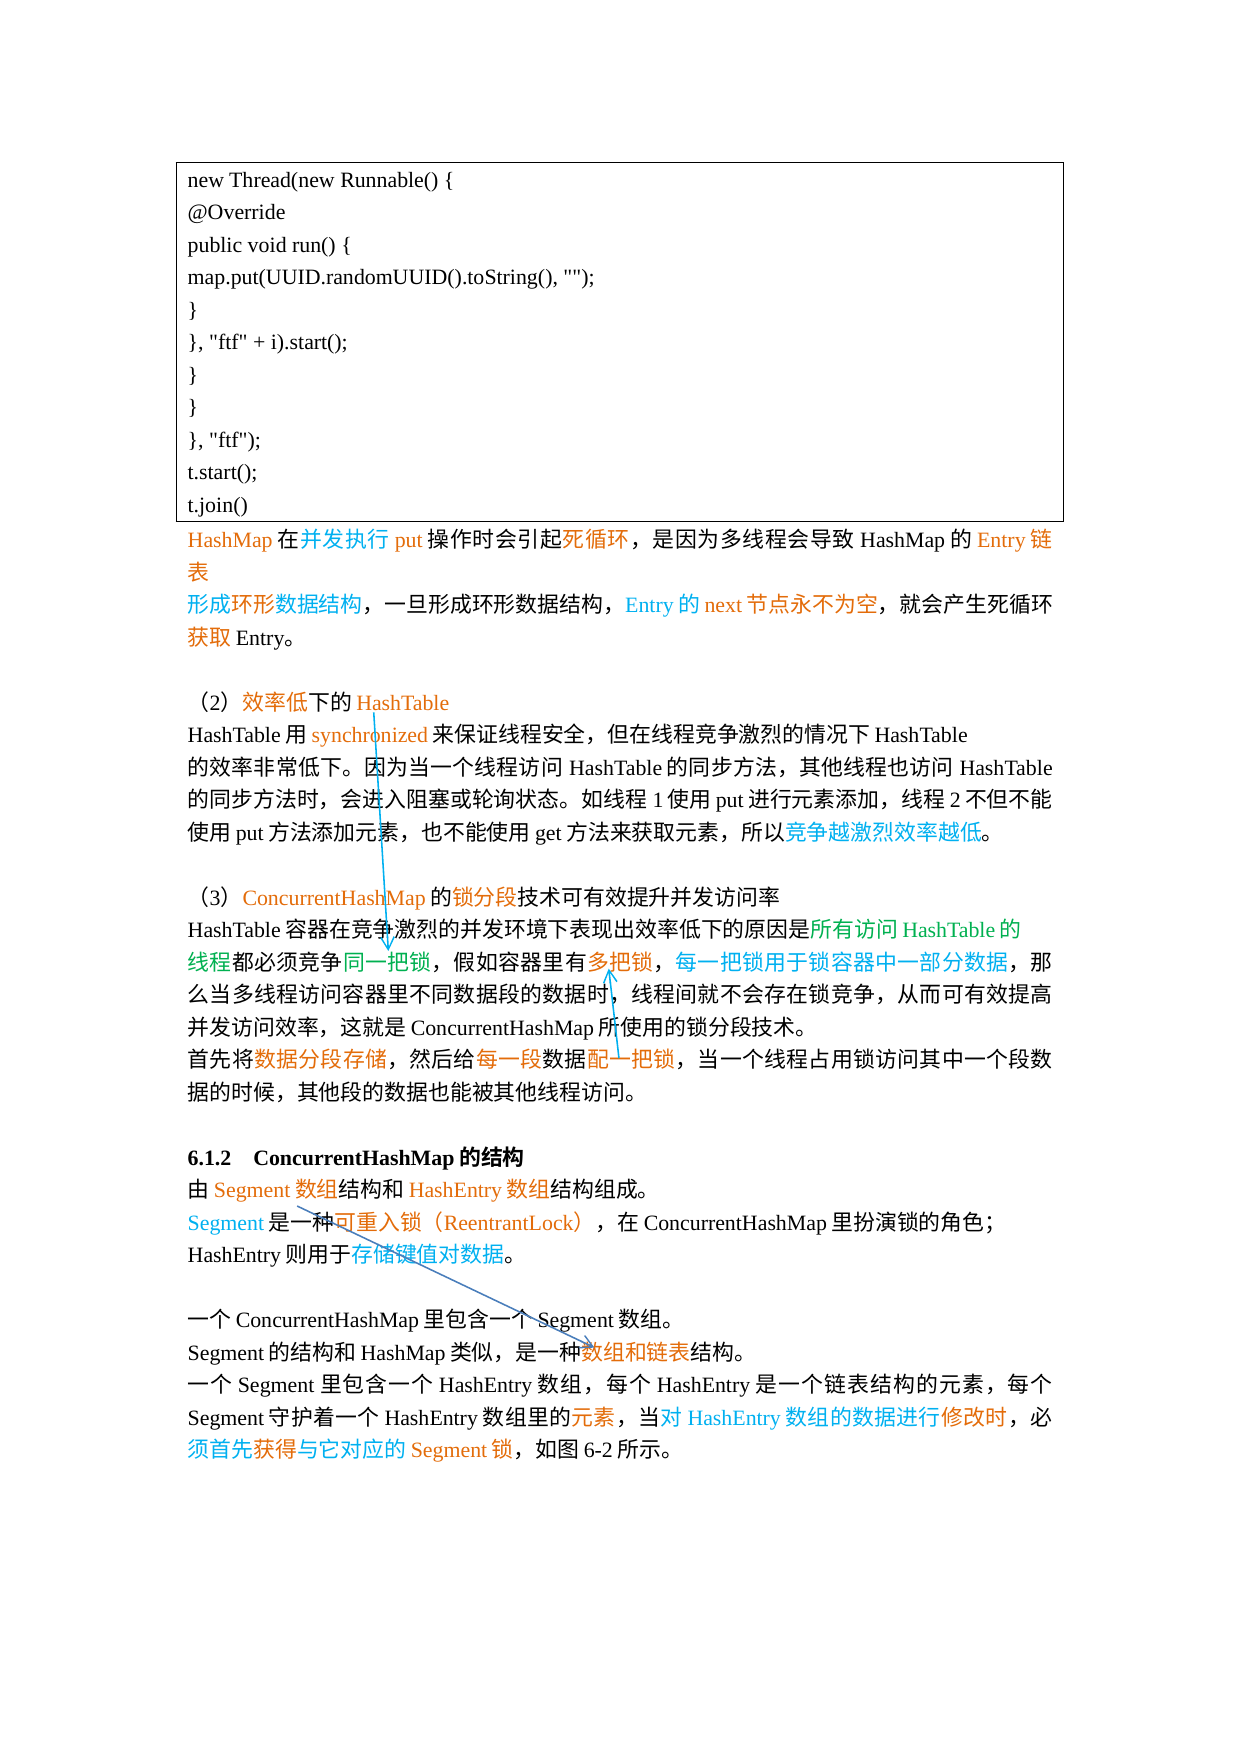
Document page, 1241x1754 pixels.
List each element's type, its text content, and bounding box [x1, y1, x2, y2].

text （3）ConcurrentHashMap的锁分段技术可有效提升并发访问率 [187, 879, 385, 912]
text HashMap在并发执行put操作时会引起死循环，是因为多线程会导致HashMap的Entry链表 [187, 522, 1053, 587]
text Segment是一种可重入锁（ReentrantLock），在ConcurrentHashMap里扮演锁的角色； [187, 1204, 1053, 1237]
text 一个Segment里包含一个HashEntry数组，每个HashEntry是一个链表结构的元素，每个Segment守护着一个HashEntry数组里的元素，当对HashEntry数组的数据进行修改时，必须首先获得与它对应的Segment锁，如图6-2所示。 [187, 1367, 1053, 1464]
text 首先将数据分段存储，然后给每一段数据配一把锁，当一个线程占用锁访问其中一个段数据的时候，其他段的数据也能被其他线程访问。 [187, 1042, 1053, 1107]
text 形成环形数据结构，一旦形成环形数据结构，Entry的next节点永不为空，就会产生死循环获取Entry。 [187, 587, 1053, 652]
text 一个ConcurrentHashMap里包含一个Segment数组。 [503, 1302, 1053, 1334]
text HashTable用synchronized来保证线程安全，但在线程竞争激烈的情况下HashTable [187, 717, 375, 749]
text HashTable用synchronized来保证线程安全，但在线程竞争激烈的情况下HashTable [375, 717, 1053, 749]
text 的效率非常低下。因为当一个线程访问HashTable的同步方法，其他线程也访问HashTable的同步方法时，会进入阻塞或轮询状态。如线程1使用put进行元素添加，线程2不但不能使用put方法添加元素，也不能使用get方法来获取元素，所以竞争越激烈效率越低。 [377, 749, 1053, 847]
text （2）效率低下的HashTable [187, 684, 1053, 717]
text HashTable容器在竞争激烈的并发环境下表现出效率低下的原因是所有访问HashTable的 [387, 912, 1053, 944]
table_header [177, 163, 1063, 521]
text 的效率非常低下。因为当一个线程访问HashTable的同步方法，其他线程也访问HashTable的同步方法时，会进入阻塞或轮询状态。如线程1使用put进行元素添加，线程2不但不能使用put方法添加元素，也不能使用get方法来获取元素，所以竞争越激烈效率越低。 [187, 749, 381, 847]
picture [789, 830, 800, 836]
text （3）ConcurrentHashMap的锁分段技术可有效提升并发访问率 [385, 879, 1053, 912]
text 由Segment数组结构和HashEntry数组结构组成。 [187, 1172, 1053, 1204]
text HashEntry则用于存储键值对数据。 [367, 1237, 1053, 1269]
text 6.1.2 ConcurrentHashMap的结构 [187, 1139, 1053, 1172]
text Segment的结构和HashMap类似，是一种数组和链表结构。 [187, 1334, 1053, 1367]
text HashEntry则用于存储键值对数据。 [187, 1237, 425, 1269]
text HashTable容器在竞争激烈的并发环境下表现出效率低下的原因是所有访问HashTable的 [187, 912, 385, 944]
text 一个ConcurrentHashMap里包含一个Segment数组。 [187, 1302, 561, 1334]
text 线程都必须竞争同一把锁，假如容器里有多把锁，每一把锁用于锁容器中一部分数据，那么当多线程访问容器里不同数据段的数据时，线程间就不会存在锁竞争，从而可有效提高并发访问效率，这就是ConcurrentHashMap所使用的锁分段技术。 [187, 944, 1053, 1042]
